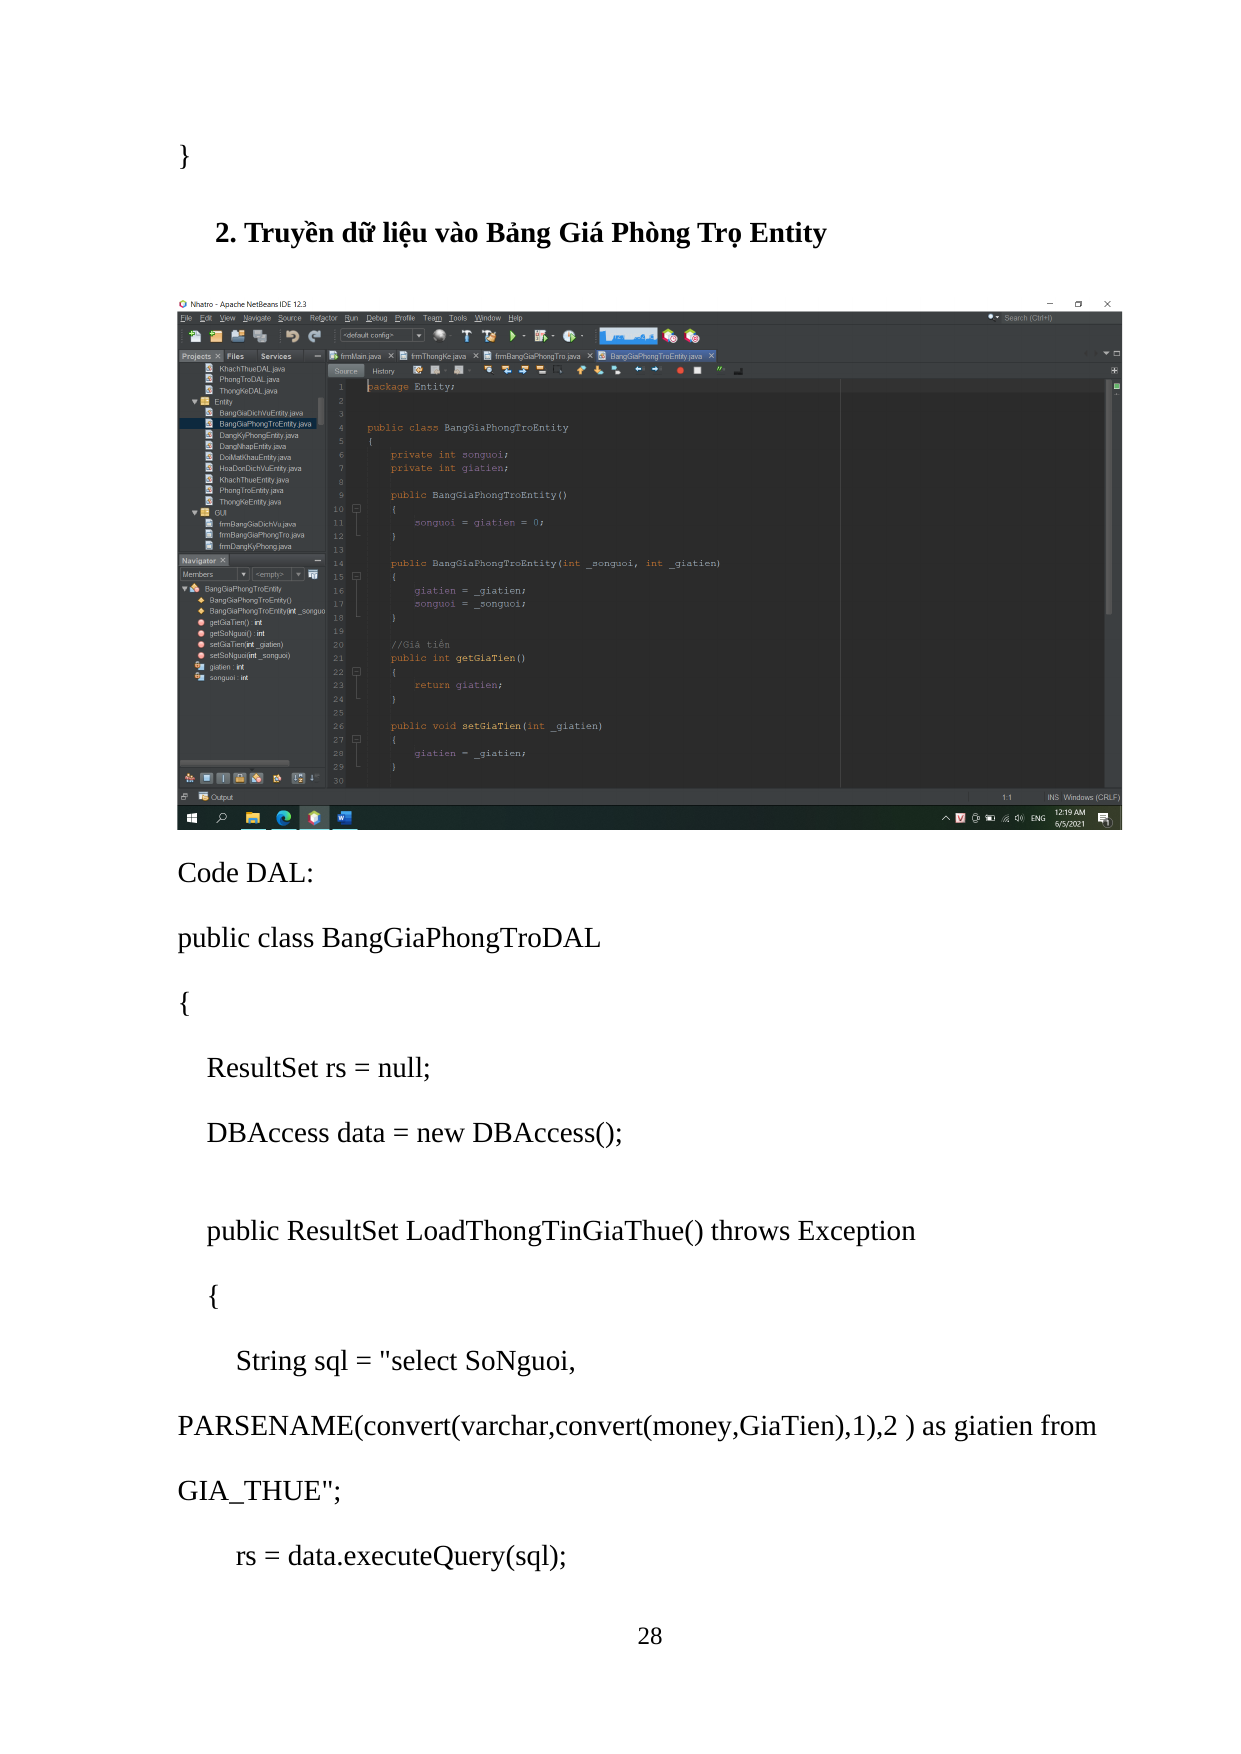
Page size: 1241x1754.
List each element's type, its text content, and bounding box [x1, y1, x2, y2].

text public ResultSet LoadThongTinGiaThue() throws Exception [177, 1197, 1122, 1262]
text Truyền dữ liệu vào Bảng Giá Phòng Trọ Entity [215, 200, 1122, 265]
text { [177, 970, 1122, 1035]
text Code DAL: [177, 840, 1122, 905]
text DBAccess data = new DBAccess(); [177, 1100, 1122, 1165]
text rs = data.executeQuery(sql); [177, 1522, 1122, 1587]
picture [177, 297, 1123, 830]
text String sql = "select SoNguoi, PARSENAME(convert(varchar,convert(money,GiaTien),1),2 ) as giatien from GIA_THUE"; [177, 1327, 1122, 1522]
text } [177, 122, 1122, 187]
text public class BangGiaPhongTroDAL [177, 905, 1122, 970]
text { [177, 1262, 1122, 1327]
text ResultSet rs = null; [177, 1035, 1122, 1100]
